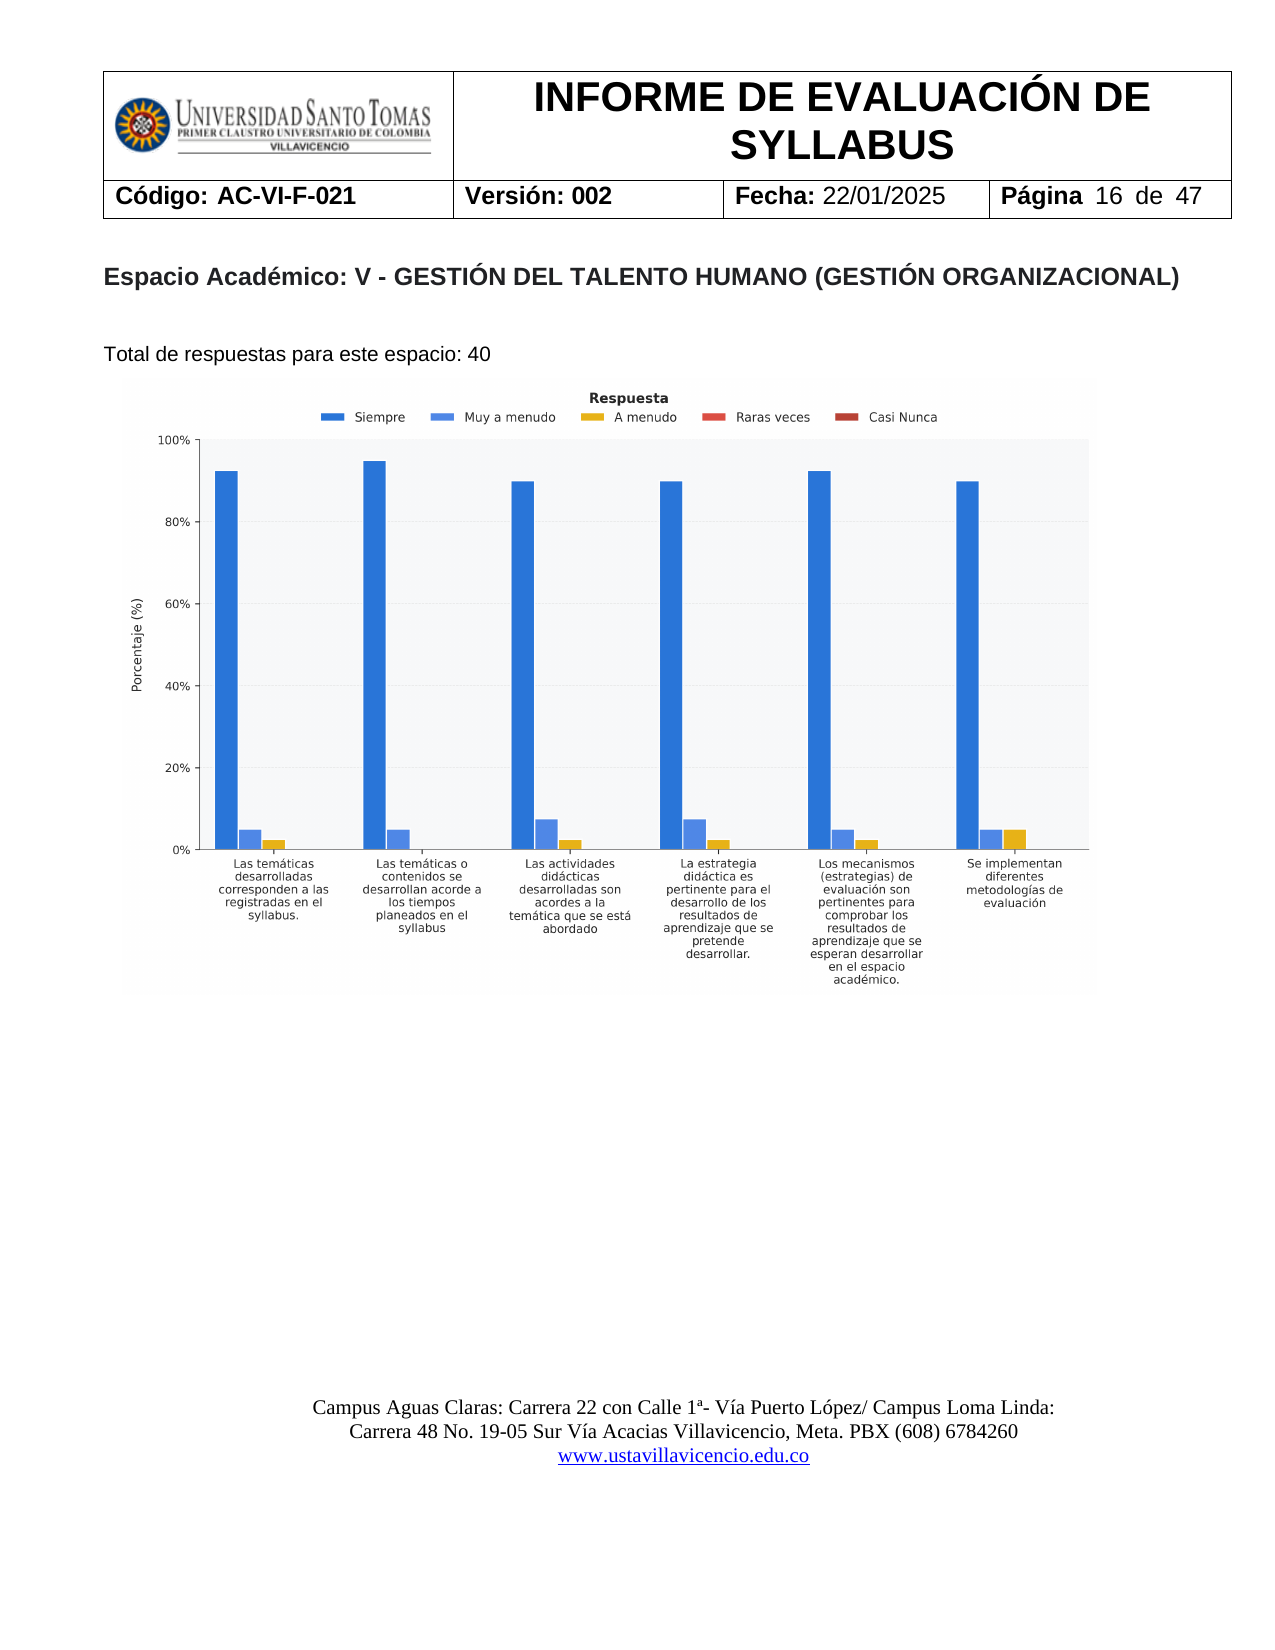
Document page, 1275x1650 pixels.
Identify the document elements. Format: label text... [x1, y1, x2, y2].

picture [122, 378, 1098, 995]
picture [114, 97, 432, 154]
text Total de respuestas para este espacio: 40 [103, 342, 1231, 366]
text Espacio Académico: V - GESTIÓN DEL TALENTO HUMANO (GESTIÓN ORGANIZACIONAL) [103, 262, 1231, 290]
